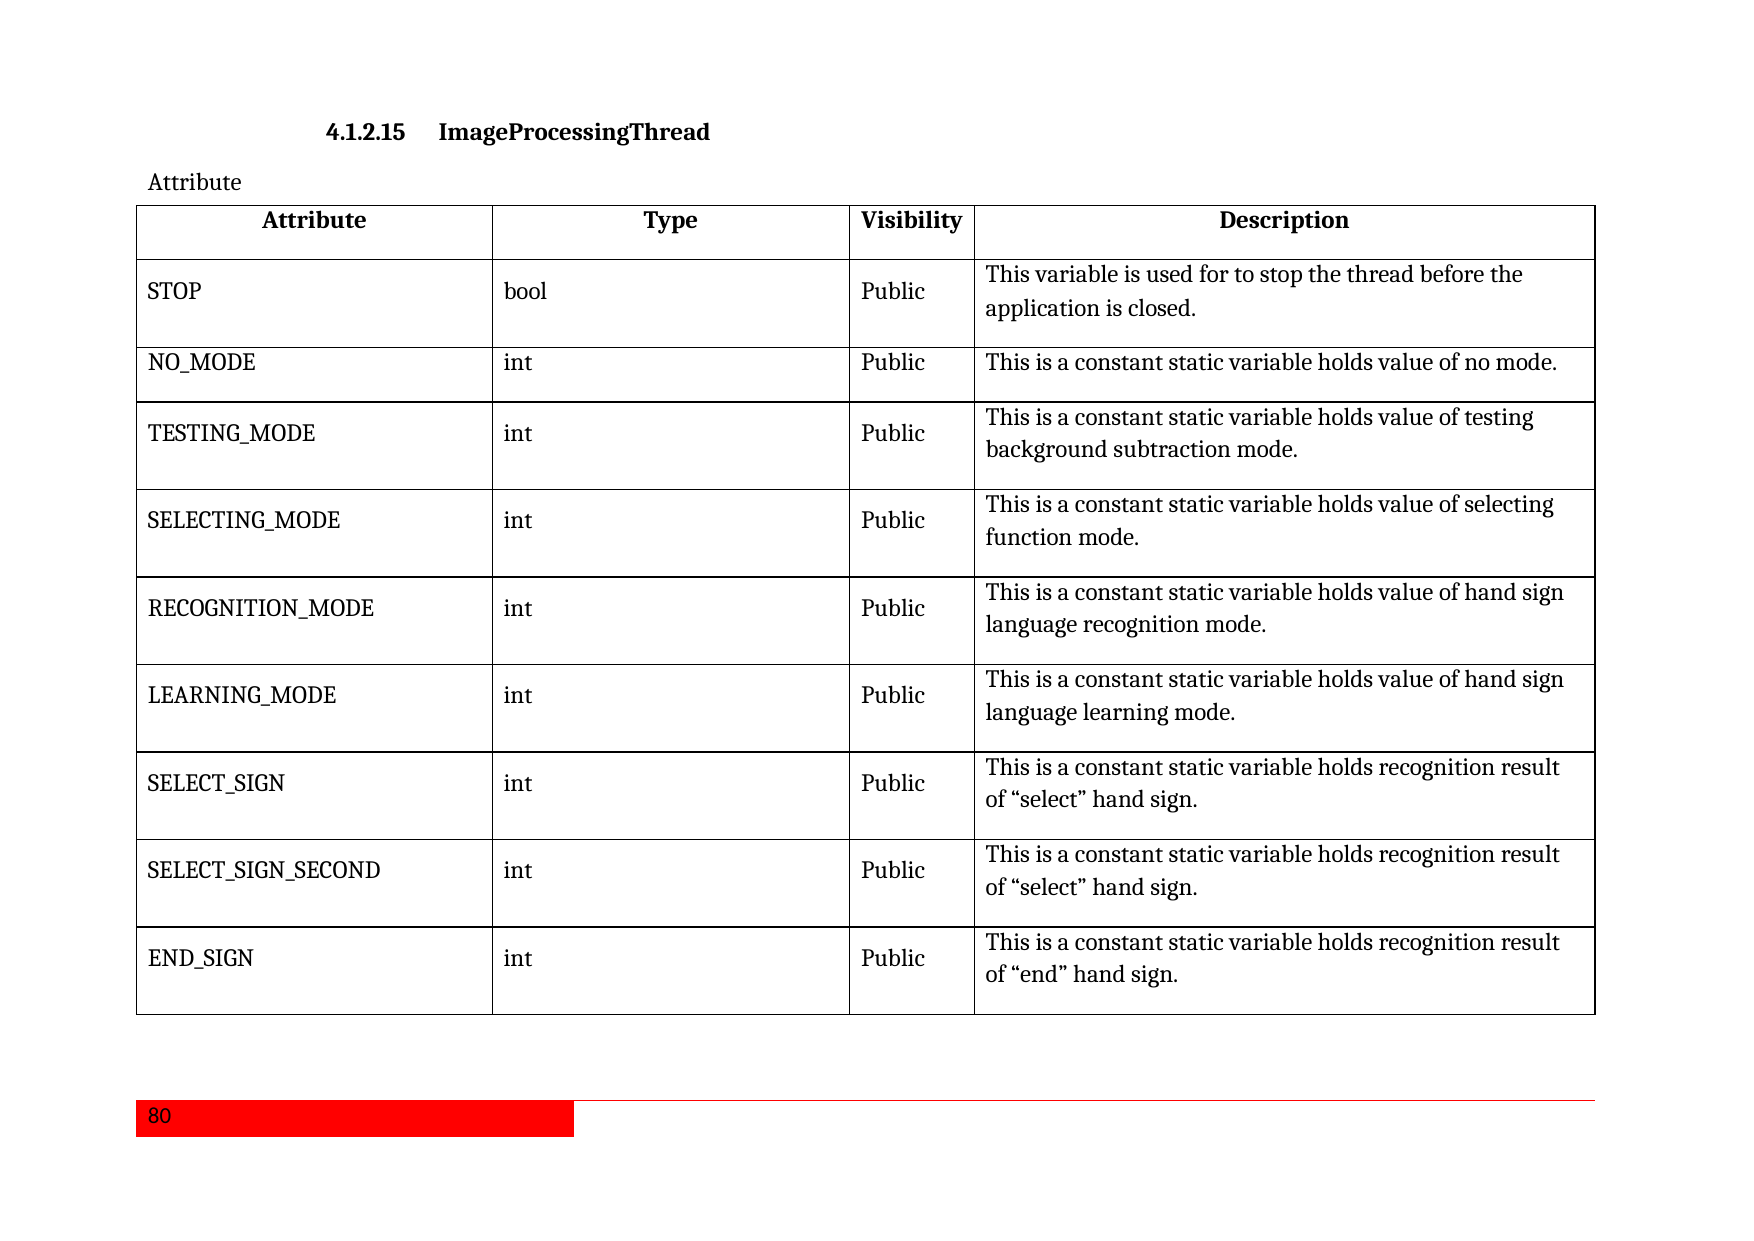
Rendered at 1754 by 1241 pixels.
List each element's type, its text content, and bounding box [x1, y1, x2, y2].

subtitle ImageProcessingThread [326, 118, 1606, 147]
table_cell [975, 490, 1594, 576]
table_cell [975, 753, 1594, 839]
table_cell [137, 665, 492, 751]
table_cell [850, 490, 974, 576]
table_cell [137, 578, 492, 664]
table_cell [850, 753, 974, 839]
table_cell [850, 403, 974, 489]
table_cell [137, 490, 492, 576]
subtitle Attribute [148, 168, 1606, 196]
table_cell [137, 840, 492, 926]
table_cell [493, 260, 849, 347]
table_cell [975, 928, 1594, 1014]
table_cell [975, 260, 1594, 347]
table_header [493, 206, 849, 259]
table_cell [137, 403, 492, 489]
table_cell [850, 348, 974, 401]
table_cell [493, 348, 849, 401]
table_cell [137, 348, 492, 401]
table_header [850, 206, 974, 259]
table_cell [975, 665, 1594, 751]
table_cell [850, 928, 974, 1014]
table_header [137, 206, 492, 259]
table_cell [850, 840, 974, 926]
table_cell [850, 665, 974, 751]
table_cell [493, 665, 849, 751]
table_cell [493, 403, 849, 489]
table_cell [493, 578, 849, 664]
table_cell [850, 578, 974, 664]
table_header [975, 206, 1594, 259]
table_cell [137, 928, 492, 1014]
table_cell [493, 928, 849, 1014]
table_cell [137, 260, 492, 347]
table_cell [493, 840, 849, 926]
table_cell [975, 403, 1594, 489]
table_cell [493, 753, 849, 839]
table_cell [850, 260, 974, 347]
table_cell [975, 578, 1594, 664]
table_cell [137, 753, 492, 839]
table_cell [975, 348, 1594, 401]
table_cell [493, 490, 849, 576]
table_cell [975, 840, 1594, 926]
